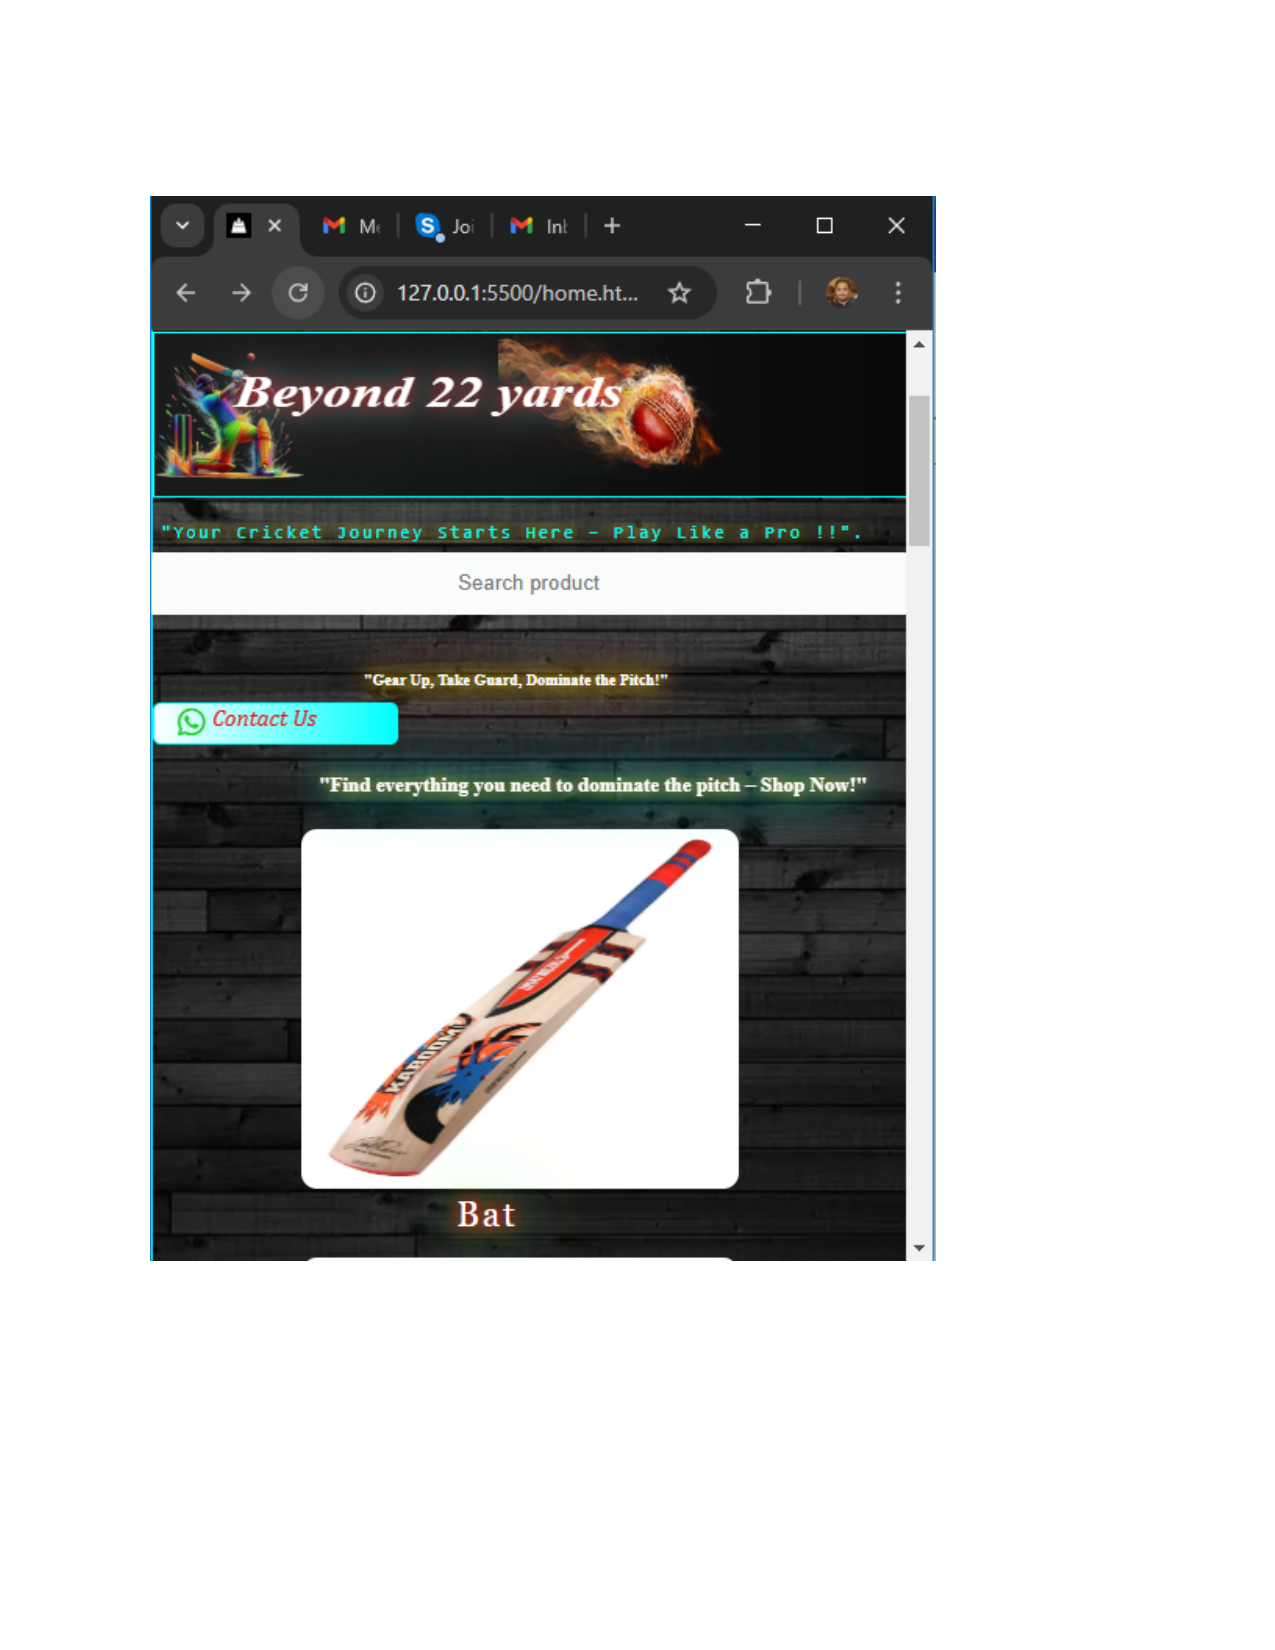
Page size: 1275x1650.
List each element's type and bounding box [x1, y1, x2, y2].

picture [150, 196, 936, 1261]
